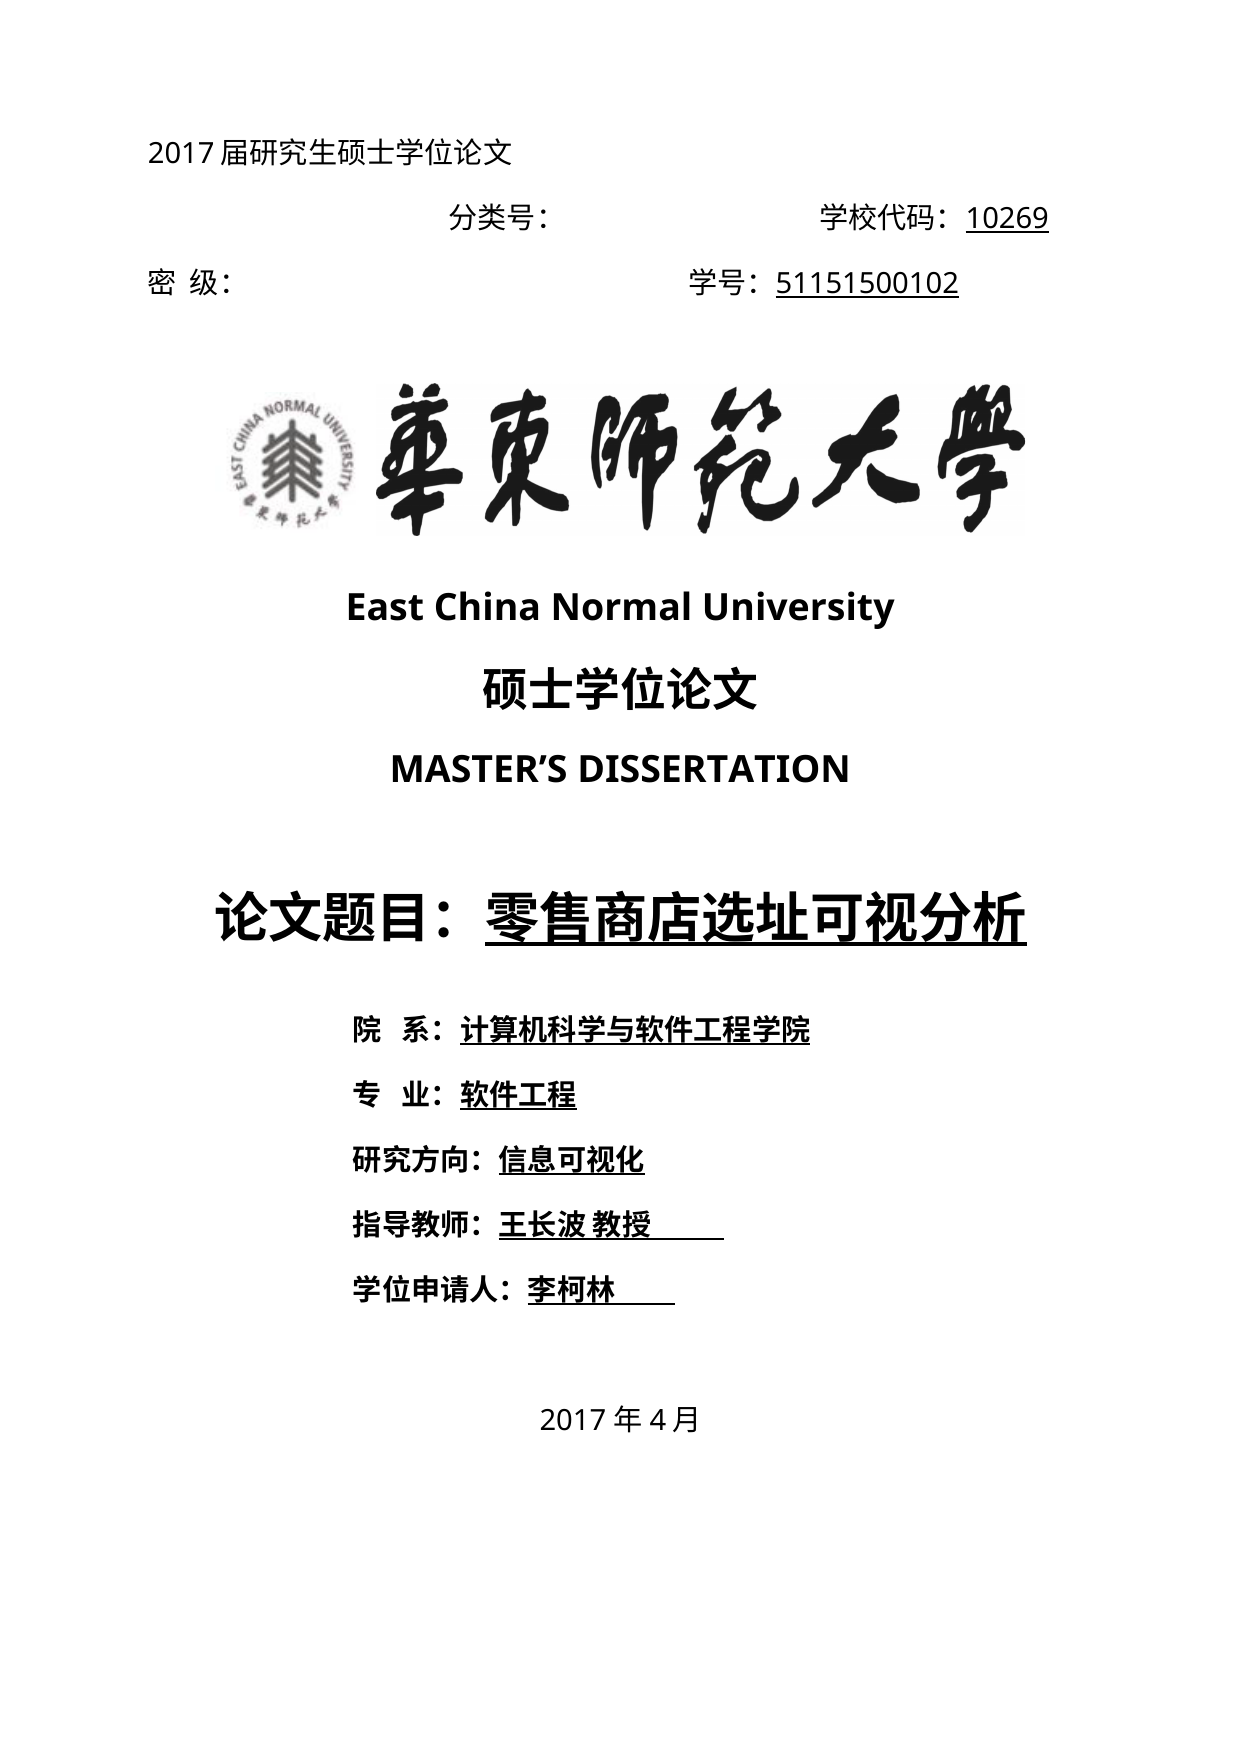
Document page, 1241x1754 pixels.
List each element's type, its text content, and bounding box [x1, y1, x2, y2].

text 2017届研究生硕士学位论文 [148, 118, 1092, 183]
text 院 系：计算机科学与软件工程学院 [148, 996, 1092, 1061]
text 学位申请人：李柯林 [148, 1256, 1092, 1321]
text MASTER’S DISSERTATION [148, 736, 1092, 801]
text 硕士学位论文 [148, 638, 1092, 736]
picture [376, 383, 1026, 536]
text 研究方向：信息可视化 [148, 1126, 1092, 1191]
text 分类号： 学校代码：10269 [148, 183, 1049, 248]
text East China Normal University [148, 573, 1092, 638]
text 密 级： 学号：51151500102 [148, 248, 1034, 313]
text 论文题目：零售商店选址可视分析 [148, 866, 1092, 963]
text 2017 年 4月 [148, 1386, 1092, 1451]
text 专 业：软件工程 [148, 1061, 1092, 1126]
text 指导教师：王长波 教授 [148, 1191, 1092, 1256]
